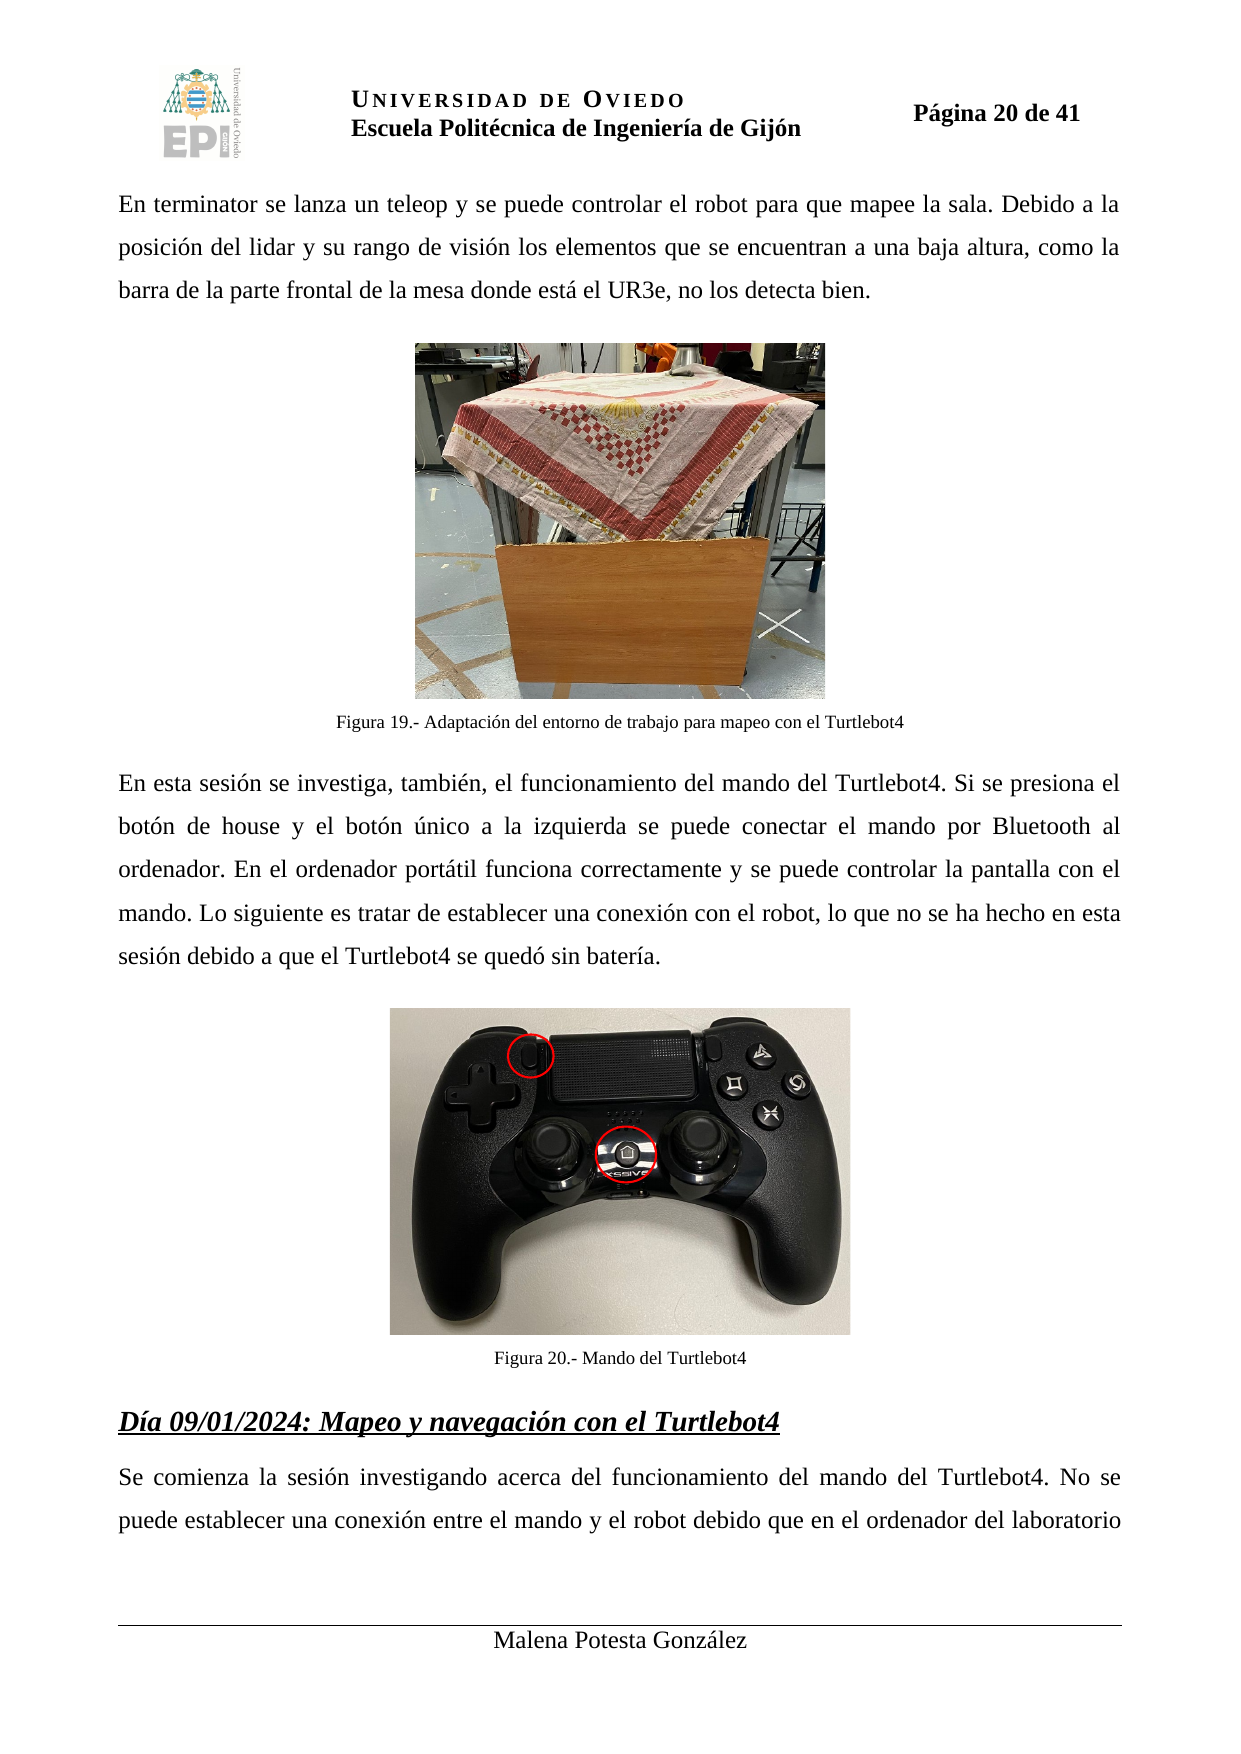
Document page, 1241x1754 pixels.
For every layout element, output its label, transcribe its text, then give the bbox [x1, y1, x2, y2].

text En esta sesión se investiga, también, el funcionamiento del mando del Turtlebot4. Si se presiona el botón de house y el botón único a la izquierda se puede conectar el mando por Bluetooth al ordenador. En el ordenador portátil funciona correctamente y se puede controlar la pantalla con el mando. Lo siguiente es tratar de establecer una conexión con el robot, lo que no se ha hecho en esta sesión debido a que el Turtlebot4 se quedó sin batería. [118, 768, 1122, 969]
text En terminator se lanza un teleop y se puede controlar el robot para que mapee la sala. Debido a la posición del lidar y su rango de visión los elementos que se encuentran a una baja altura, como la barra de la parte frontal de la mesa donde está el UR3e, no los detecta bien. [118, 189, 1122, 304]
picture [415, 343, 826, 699]
picture [389, 1008, 851, 1335]
subtitle Día 09/01/2024: Mapeo y navegación con el Turtlebot4 [118, 1404, 1122, 1437]
picture [158, 65, 245, 161]
